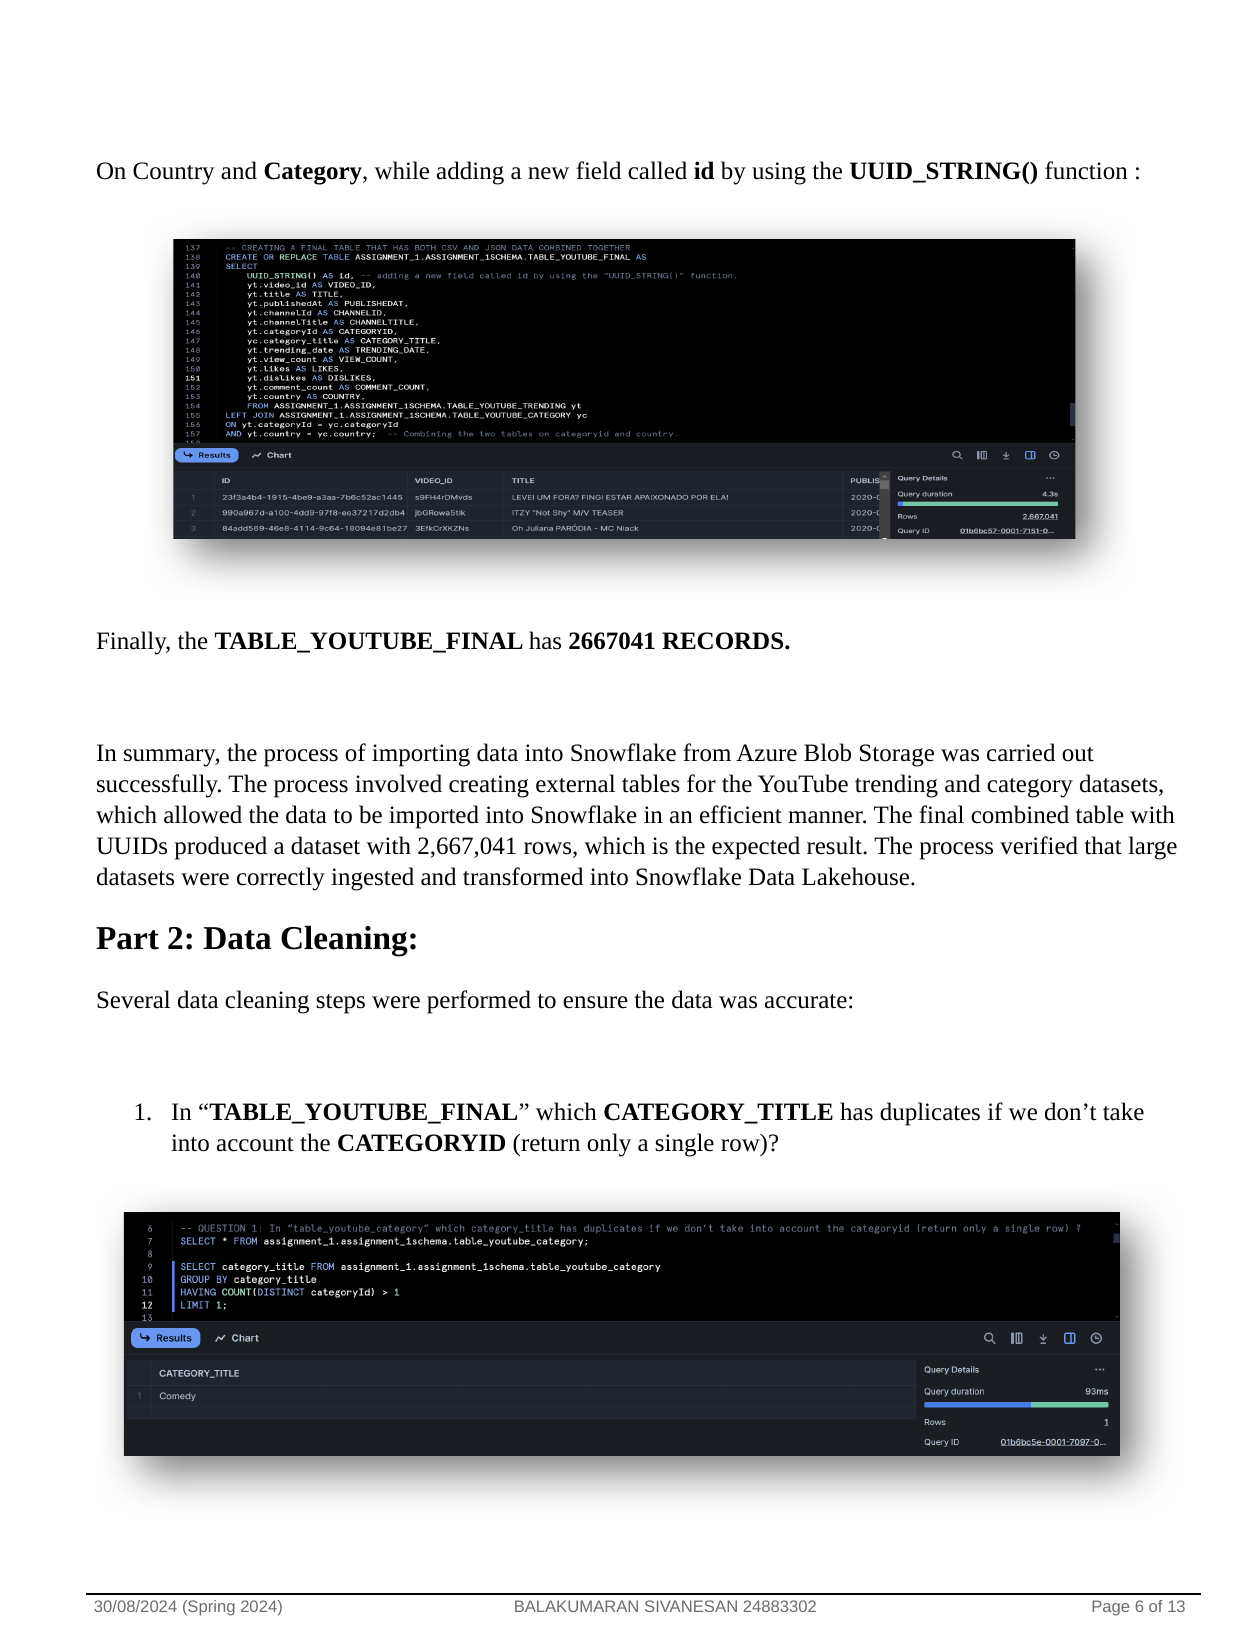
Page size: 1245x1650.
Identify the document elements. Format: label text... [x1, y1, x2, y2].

text Several data cleaning steps were performed to ensure the data was accurate: [96, 985, 1186, 1014]
text Finally, the TABLE_YOUTUBE_FINAL has 2667041 RECORDS. [96, 626, 1186, 655]
text In summary, the process of importing data into Snowflake from Azure Blob Storage was carried out successfully. The process involved creating external tables for the YouTube trending and category datasets, which allowed the data to be imported into Snowflake in an efficient manner. The final combined table with UUIDs produced a dataset with 2,667,041 rows, which is the expected result. The process verified that large datasets were correctly ingested and transformed into Snowflake Data Lakehouse. [96, 738, 1186, 891]
text On Country and Category, while adding a new field called id by using the UUID_STRING() function : [96, 156, 1186, 184]
picture [173, 239, 1076, 539]
picture [123, 1212, 1120, 1456]
subtitle Part 2: Data Cleaning: [96, 918, 1186, 957]
list In “TABLE_YOUTUBE_FINAL” which CATEGORY_TITLE has duplicates if we don’t take into account the CATEGORYID (return only a single row)? [133, 1097, 1186, 1157]
